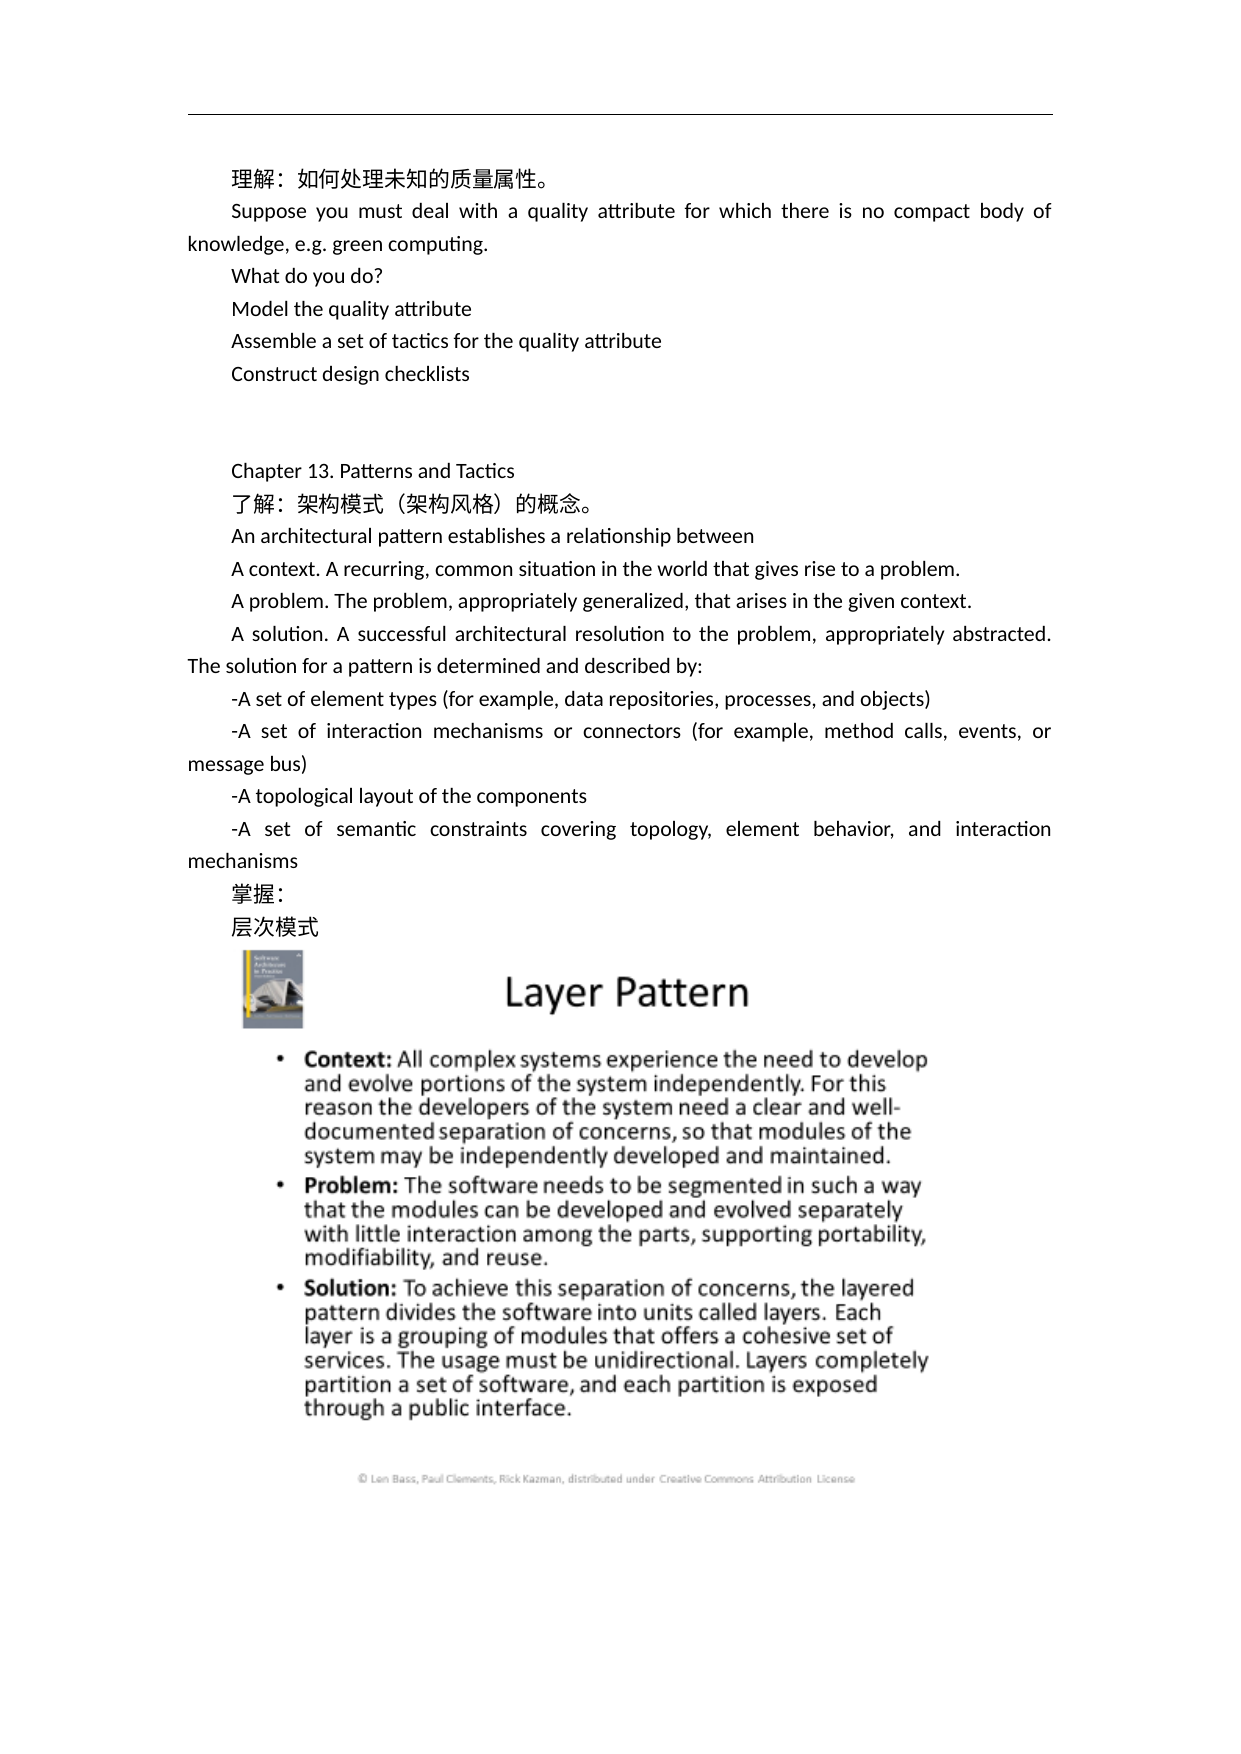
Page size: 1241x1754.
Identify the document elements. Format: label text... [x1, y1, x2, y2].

picture [231, 942, 982, 1505]
text -A set of semantic constraints covering topology, element behavior, and interaction mechanisms [187, 812, 1053, 877]
text 理解：如何处理未知的质量属性。 [187, 162, 1053, 194]
text -A set of element types (for example, data repositories, processes, and objects) [187, 682, 1053, 714]
text What do you do? [187, 259, 1053, 292]
text -A set of interaction mechanisms or connectors (for example, method calls, events, or message bus) [187, 714, 1053, 779]
text Suppose you must deal with a quality attribute for which there is no compact body of knowledge, e.g. green computing. [187, 194, 1053, 259]
text Chapter 13. Patterns and Tactics [187, 454, 1053, 487]
text A solution. A successful architectural resolution to the problem, appropriately abstracted. The solution for a pattern is determined and described by: [187, 617, 1053, 682]
text An architectural pattern establishes a relationship between [187, 519, 1053, 552]
text 层次模式 [187, 909, 1053, 942]
text 了解：架构模式（架构风格）的概念。 [187, 487, 1053, 519]
text Model the quality attribute [187, 292, 1053, 324]
text Construct design checklists [187, 357, 1053, 389]
text A problem. The problem, appropriately generalized, that arises in the given context. [187, 584, 1053, 617]
text 掌握： [187, 877, 1053, 909]
text Assemble a set of tactics for the quality attribute [187, 324, 1053, 357]
text -A topological layout of the components [187, 779, 1053, 812]
text A context. A recurring, common situation in the world that gives rise to a problem. [187, 552, 1053, 584]
